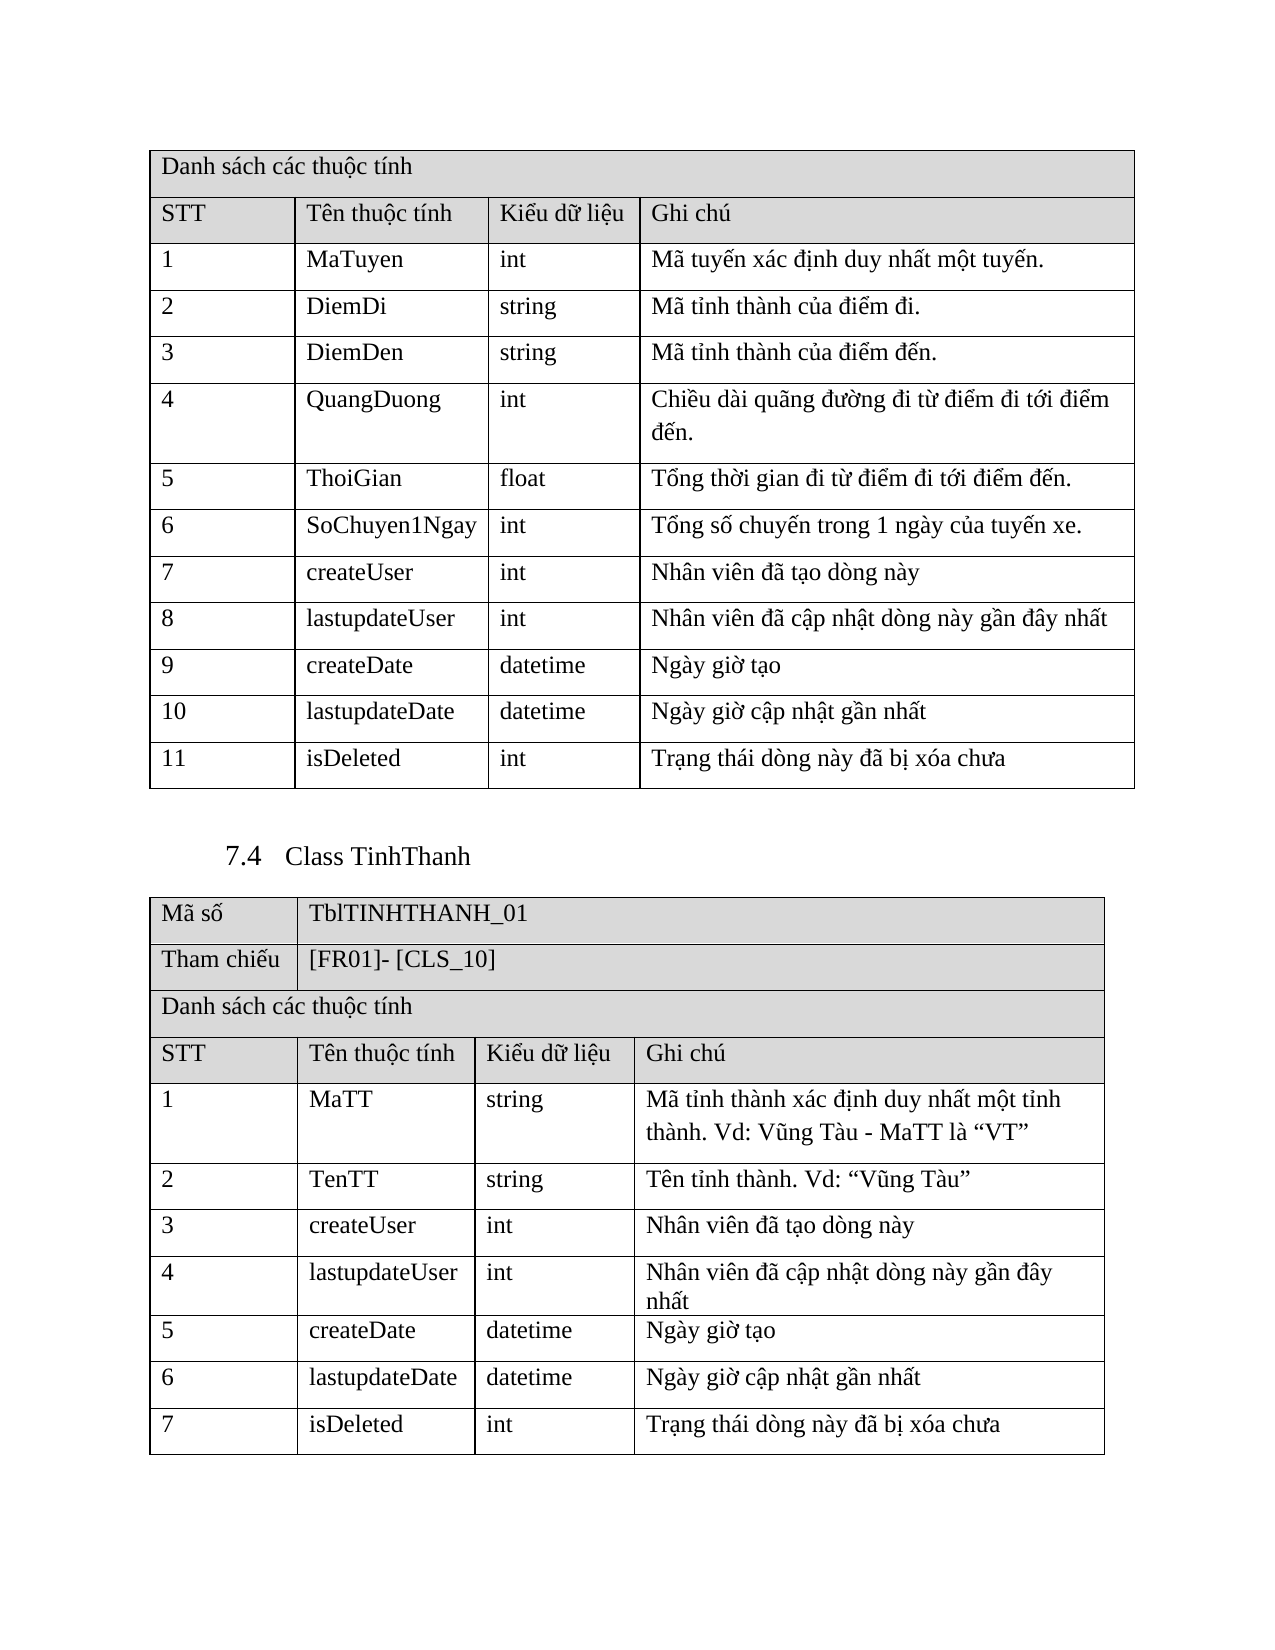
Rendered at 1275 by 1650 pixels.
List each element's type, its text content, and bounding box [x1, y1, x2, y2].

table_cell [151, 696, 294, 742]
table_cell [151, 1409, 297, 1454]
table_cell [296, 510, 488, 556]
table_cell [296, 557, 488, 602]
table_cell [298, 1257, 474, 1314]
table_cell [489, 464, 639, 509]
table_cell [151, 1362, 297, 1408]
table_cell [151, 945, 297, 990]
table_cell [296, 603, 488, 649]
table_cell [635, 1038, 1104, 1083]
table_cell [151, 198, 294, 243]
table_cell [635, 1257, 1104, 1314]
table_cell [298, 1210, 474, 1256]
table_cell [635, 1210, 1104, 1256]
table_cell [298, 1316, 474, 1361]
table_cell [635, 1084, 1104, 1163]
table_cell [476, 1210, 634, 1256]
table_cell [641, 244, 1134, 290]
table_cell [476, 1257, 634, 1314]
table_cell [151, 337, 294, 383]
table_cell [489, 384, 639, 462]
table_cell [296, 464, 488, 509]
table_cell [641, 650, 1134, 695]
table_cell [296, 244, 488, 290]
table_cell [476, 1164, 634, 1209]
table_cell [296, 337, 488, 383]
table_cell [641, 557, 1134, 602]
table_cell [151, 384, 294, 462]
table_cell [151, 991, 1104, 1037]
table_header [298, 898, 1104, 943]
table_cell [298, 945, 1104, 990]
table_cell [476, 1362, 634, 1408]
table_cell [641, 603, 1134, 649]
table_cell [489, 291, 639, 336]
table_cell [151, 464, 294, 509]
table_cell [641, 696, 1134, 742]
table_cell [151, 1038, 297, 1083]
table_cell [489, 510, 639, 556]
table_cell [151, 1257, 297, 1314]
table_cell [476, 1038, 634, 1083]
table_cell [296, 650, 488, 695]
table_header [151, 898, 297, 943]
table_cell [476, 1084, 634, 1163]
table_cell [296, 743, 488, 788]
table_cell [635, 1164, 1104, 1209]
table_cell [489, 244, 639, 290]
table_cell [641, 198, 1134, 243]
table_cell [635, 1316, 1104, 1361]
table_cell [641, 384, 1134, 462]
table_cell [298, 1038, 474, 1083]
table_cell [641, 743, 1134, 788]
text Class TinhThanh [225, 838, 1125, 871]
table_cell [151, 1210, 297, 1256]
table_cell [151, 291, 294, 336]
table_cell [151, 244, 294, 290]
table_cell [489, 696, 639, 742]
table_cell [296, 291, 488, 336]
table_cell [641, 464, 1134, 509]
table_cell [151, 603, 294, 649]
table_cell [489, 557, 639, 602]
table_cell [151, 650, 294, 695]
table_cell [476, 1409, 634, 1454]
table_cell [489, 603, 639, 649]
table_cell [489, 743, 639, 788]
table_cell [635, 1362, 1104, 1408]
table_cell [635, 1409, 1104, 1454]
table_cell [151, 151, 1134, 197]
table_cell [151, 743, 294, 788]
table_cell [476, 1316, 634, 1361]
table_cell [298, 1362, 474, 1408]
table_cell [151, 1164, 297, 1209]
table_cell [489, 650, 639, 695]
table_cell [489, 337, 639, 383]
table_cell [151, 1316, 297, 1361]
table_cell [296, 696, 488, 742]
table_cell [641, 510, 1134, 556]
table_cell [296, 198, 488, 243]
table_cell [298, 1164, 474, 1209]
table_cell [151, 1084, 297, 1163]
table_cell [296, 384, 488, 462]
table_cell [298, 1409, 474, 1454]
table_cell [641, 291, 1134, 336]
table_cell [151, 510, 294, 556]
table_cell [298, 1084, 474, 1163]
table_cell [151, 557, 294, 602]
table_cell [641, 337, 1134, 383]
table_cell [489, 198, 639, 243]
